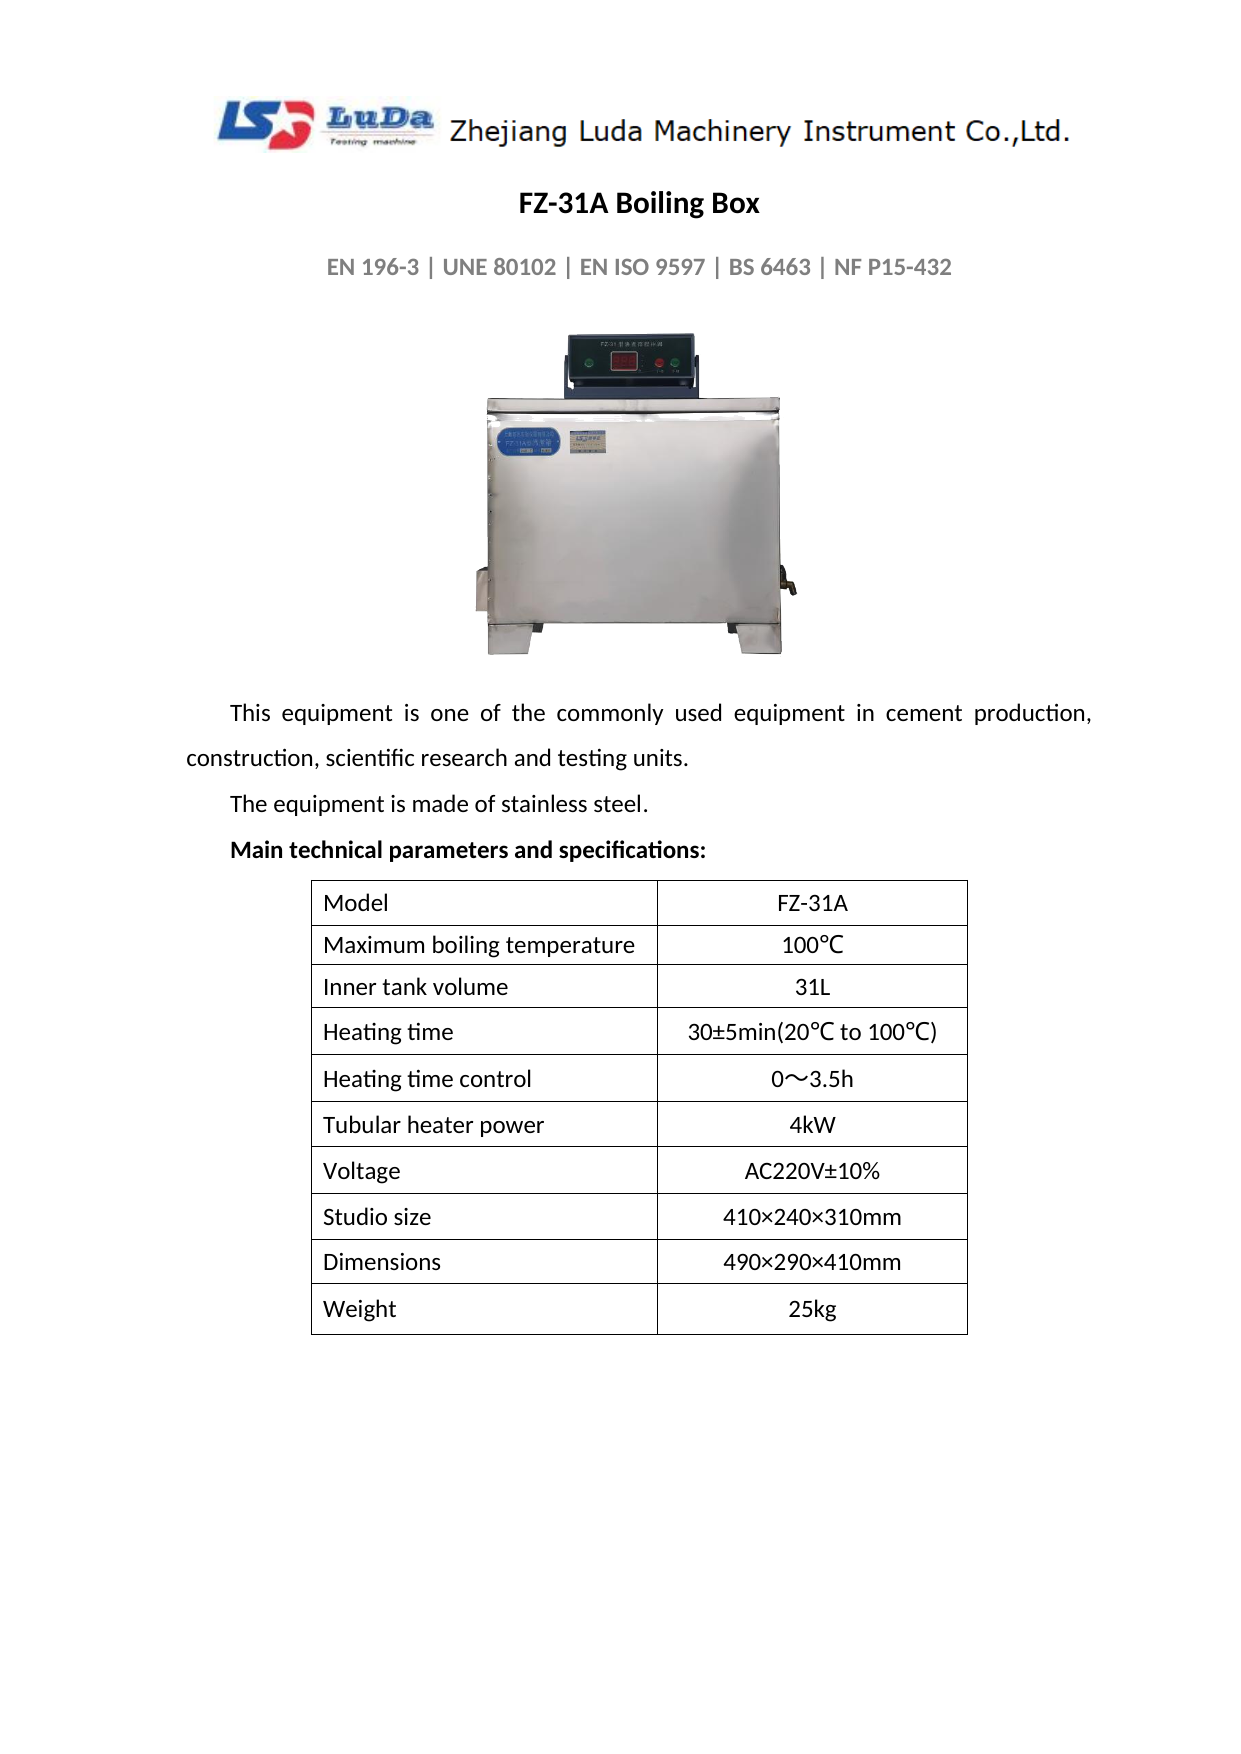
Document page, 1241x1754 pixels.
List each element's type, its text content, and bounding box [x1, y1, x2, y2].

picture [213, 96, 1082, 164]
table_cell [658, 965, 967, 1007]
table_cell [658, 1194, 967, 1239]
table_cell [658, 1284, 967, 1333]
picture [433, 320, 844, 672]
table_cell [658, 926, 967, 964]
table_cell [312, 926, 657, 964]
text EN 196-3 | UNE 80102 | EN ISO 9597 | BS 6463 | NF P15-432 [186, 251, 1093, 282]
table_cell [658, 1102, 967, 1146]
text Main technical parameters and specifications: [186, 834, 1093, 864]
text The equipment is made of stainless steel. [186, 788, 1093, 819]
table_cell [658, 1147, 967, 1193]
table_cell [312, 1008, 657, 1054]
text This equipment is one of the commonly used equipment in cement production, construction, scientific research and testing units. [186, 697, 1093, 773]
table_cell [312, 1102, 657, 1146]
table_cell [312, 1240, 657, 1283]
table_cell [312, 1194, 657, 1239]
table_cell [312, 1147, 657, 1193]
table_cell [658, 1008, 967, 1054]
text FZ-31A Boiling Box [186, 183, 1093, 221]
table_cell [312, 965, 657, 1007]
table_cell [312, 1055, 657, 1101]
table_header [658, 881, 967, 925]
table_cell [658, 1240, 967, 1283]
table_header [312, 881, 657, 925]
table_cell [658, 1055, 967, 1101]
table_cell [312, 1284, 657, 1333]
